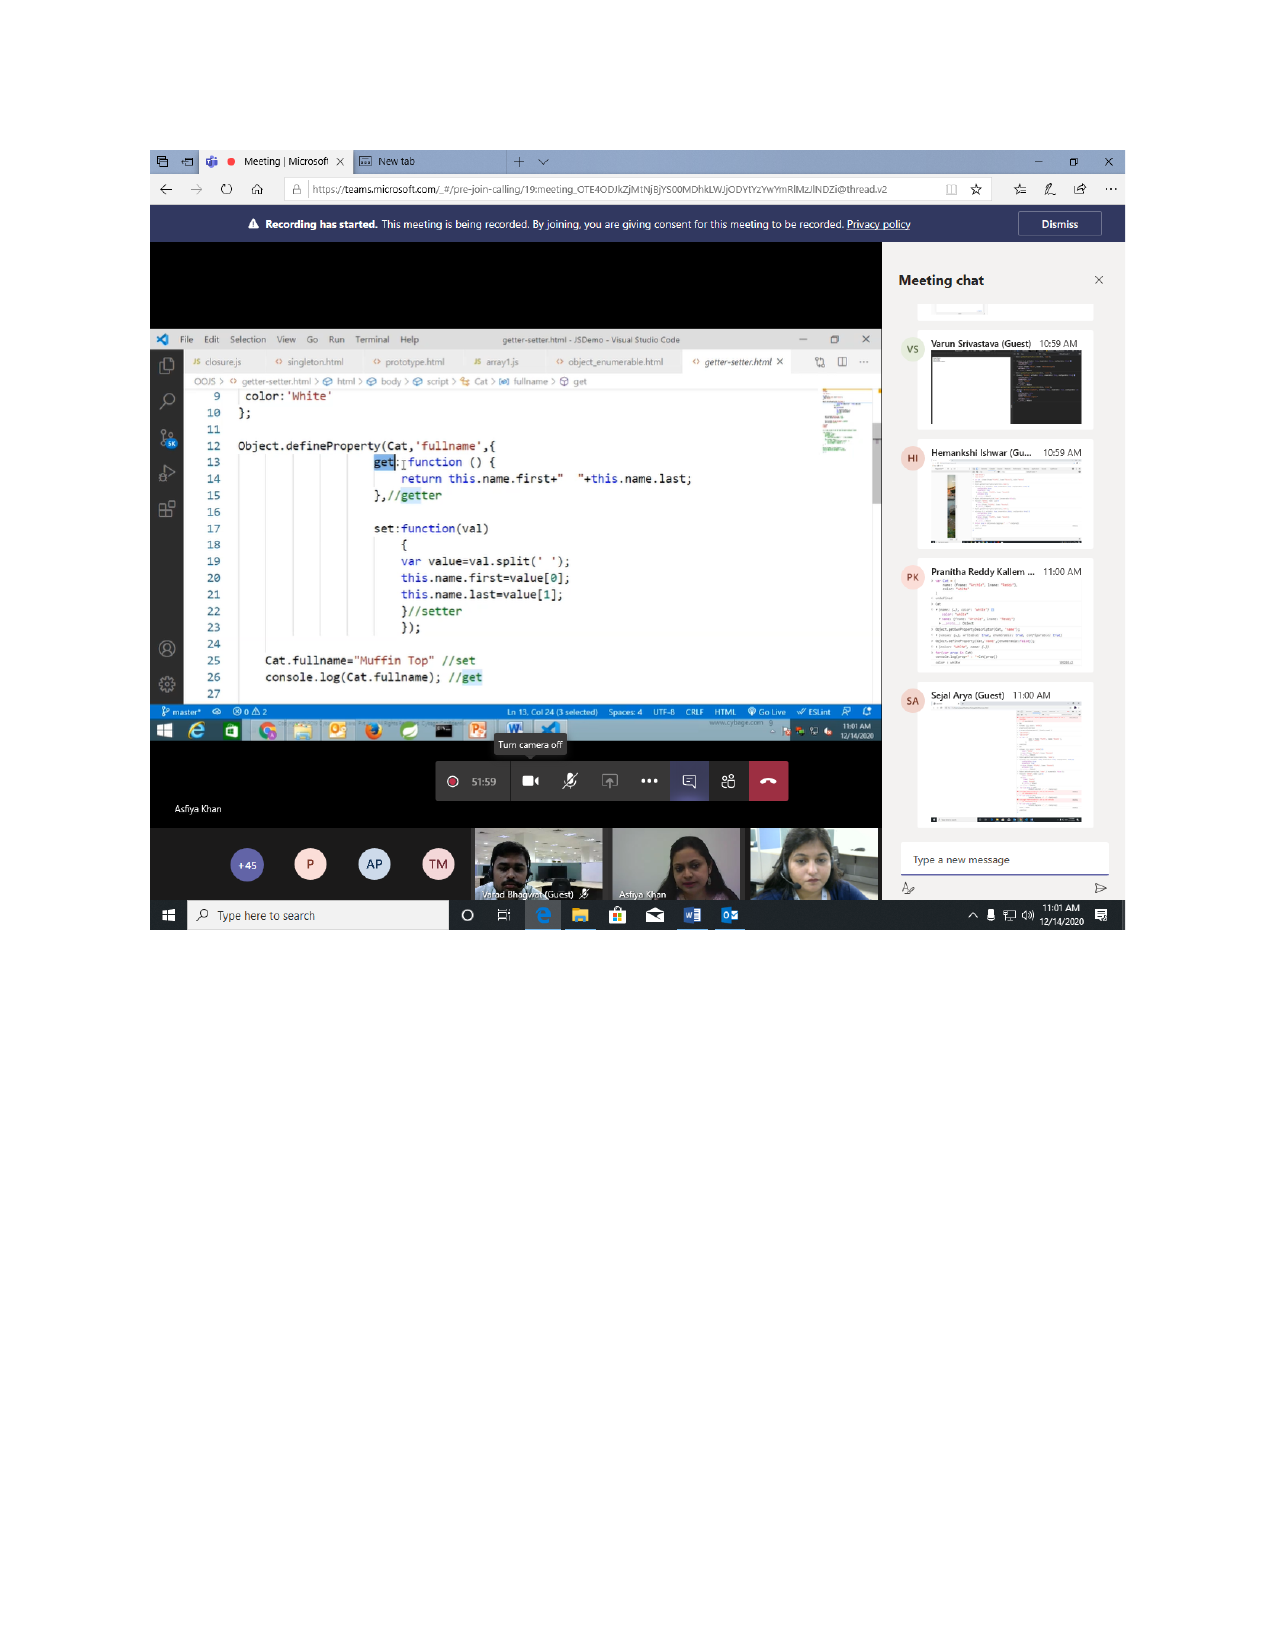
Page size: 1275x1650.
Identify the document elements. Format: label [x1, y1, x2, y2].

picture [150, 150, 1125, 930]
